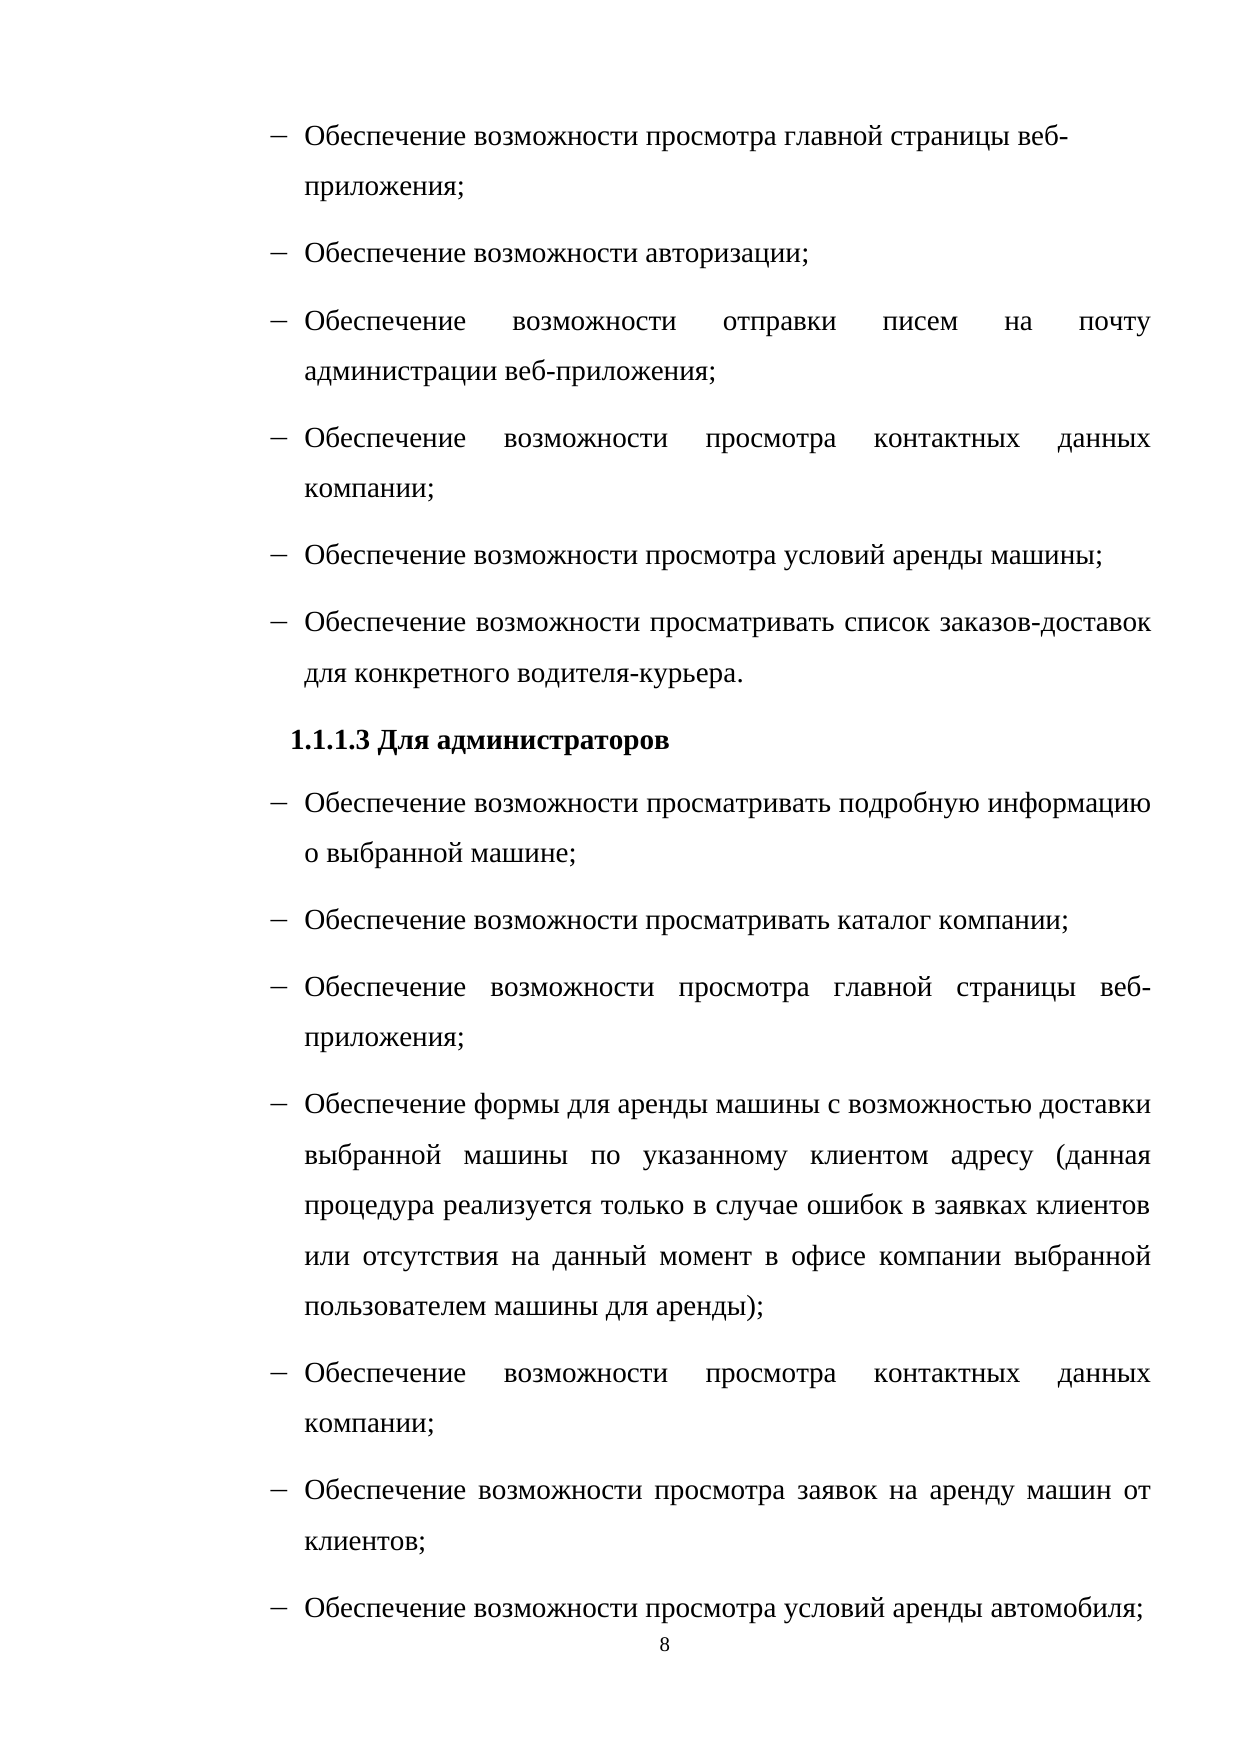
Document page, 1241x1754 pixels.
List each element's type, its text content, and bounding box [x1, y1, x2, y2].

text Обеспечение формы для аренды машины с возможностью доставки выбранной машины по указанному клиентом адресу (данная процедура реализуется только в случае ошибок в заявках клиентов или отсутствия на данный момент в офисе компании выбранной пользователем машины для аренды); [267, 1087, 1152, 1321]
text Обеспечение возможности просмотра условий аренды машины; [267, 537, 1152, 571]
text Обеспечение возможности просматривать подробную информацию о выбранной машине; [267, 785, 1152, 869]
text Обеспечение возможности просмотра условий аренды автомобиля; [267, 1590, 1152, 1623]
text Обеспечение возможности отправки писем на почту администрации веб-приложения; [267, 303, 1152, 387]
text Обеспечение возможности просматривать каталог компании; [267, 902, 1152, 936]
text Обеспечение возможности просмотра контактных данных компании; [267, 420, 1152, 504]
text Обеспечение возможности просмотра главной страницы веб-приложения; [267, 118, 1152, 202]
text Обеспечение возможности просмотра заявок на аренду машин от клиентов; [267, 1472, 1152, 1556]
text Обеспечение возможности авторизации; [267, 236, 1152, 269]
list Для администраторов [260, 722, 1152, 755]
text Обеспечение возможности просмотра контактных данных компании; [267, 1355, 1152, 1439]
text Обеспечение возможности просматривать список заказов-доставок для конкретного водителя-курьера. [267, 604, 1152, 688]
text Обеспечение возможности просмотра главной страницы веб-приложения; [267, 969, 1152, 1053]
